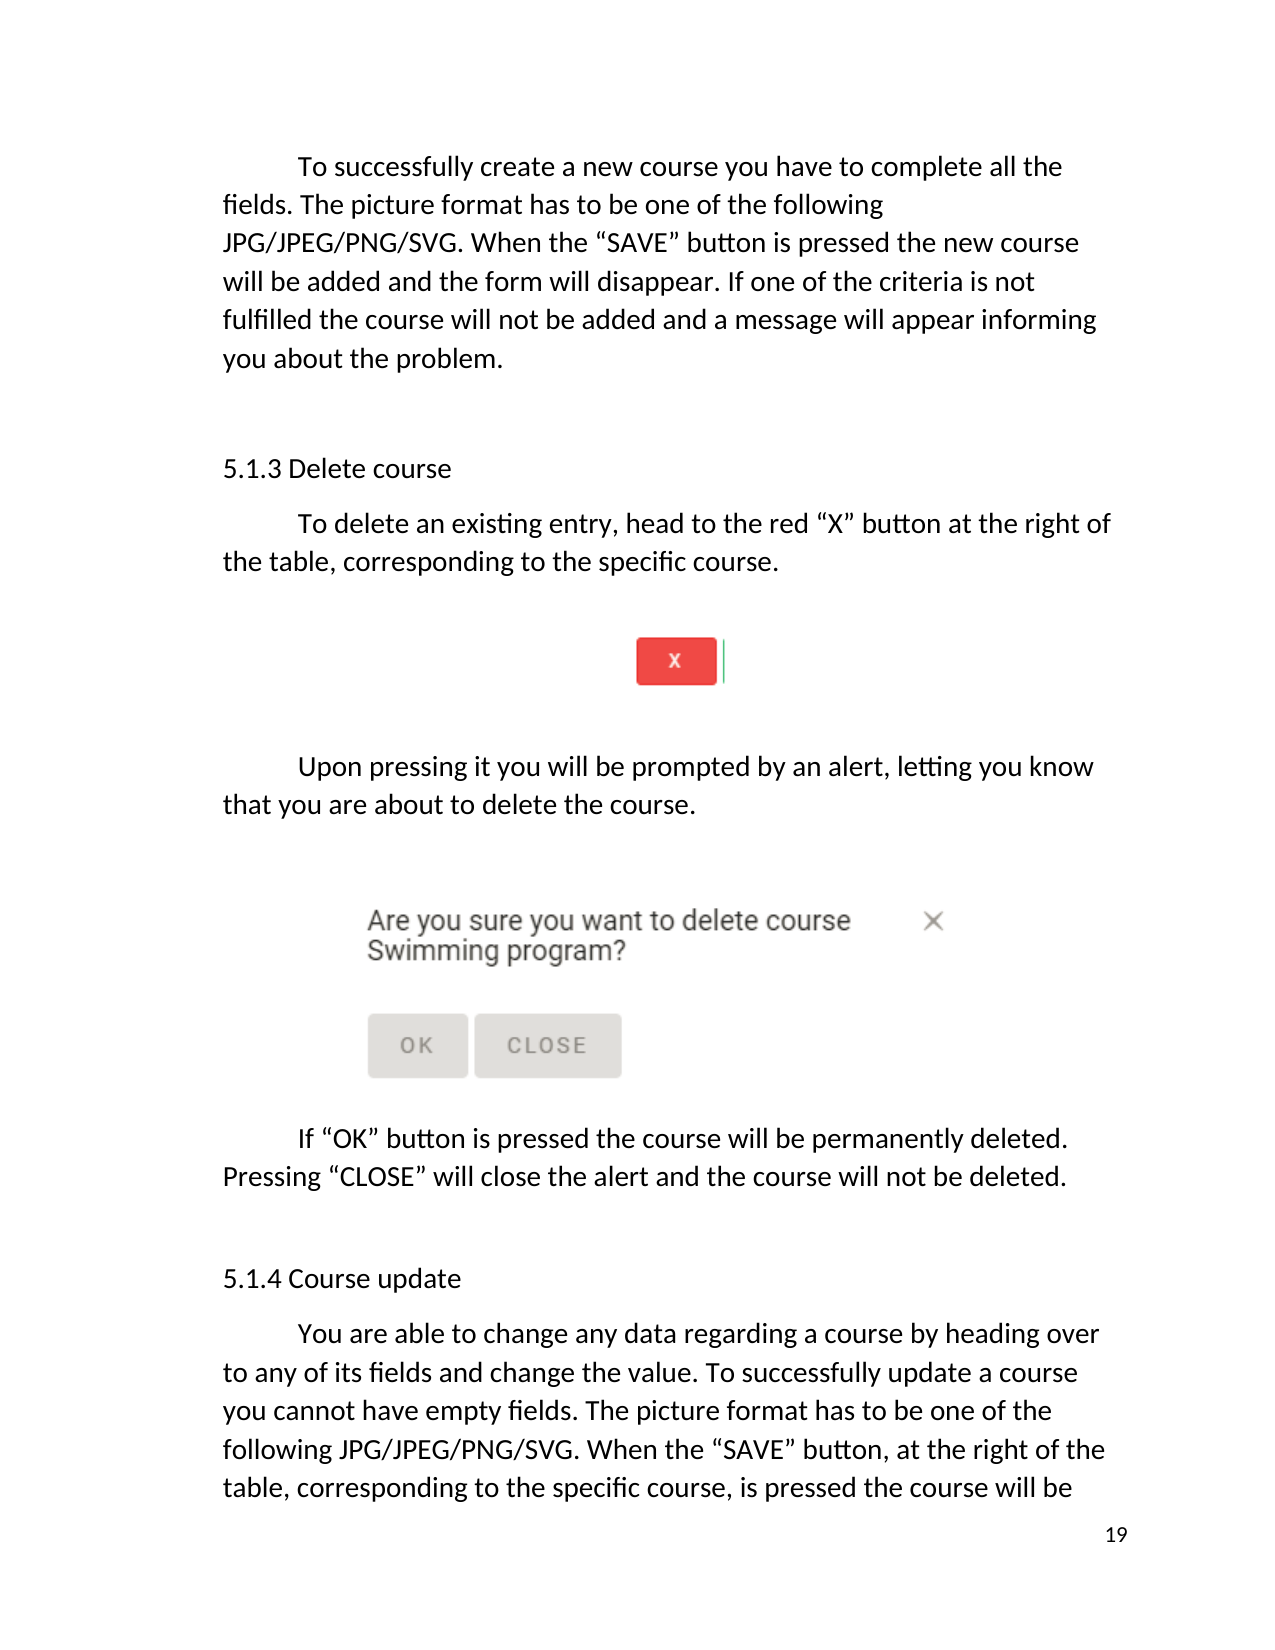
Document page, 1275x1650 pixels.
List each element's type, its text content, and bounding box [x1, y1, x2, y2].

text If “OK” button is pressed the course will be permanently deleted. Pressing “CLOSE” will close the alert and the course will not be deleted. [223, 1120, 1127, 1194]
text To delete an existing entry, head to the red “X” button at the right of the table, corresponding to the specific course. [223, 505, 1127, 579]
text To successfully create a new course you have to complete all the fields. The picture format has to be one of the following JPG/JPEG/PNG/SVG. When the “SAVE” button is pressed the new course will be added and the form will disappear. If one of the criteria is not fulfilled the course will not be added and a message will appear informing you about the problem. [223, 148, 1127, 375]
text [223, 1316, 1127, 1505]
picture [588, 598, 725, 730]
text Upon pressing it you will be prompted by an alert, letting you know that you are about to delete the course. [223, 748, 1127, 822]
picture [351, 896, 962, 1102]
text 5.1.3 Delete course [223, 450, 1127, 486]
text 5.1.4 Course update [148, 1261, 1127, 1296]
